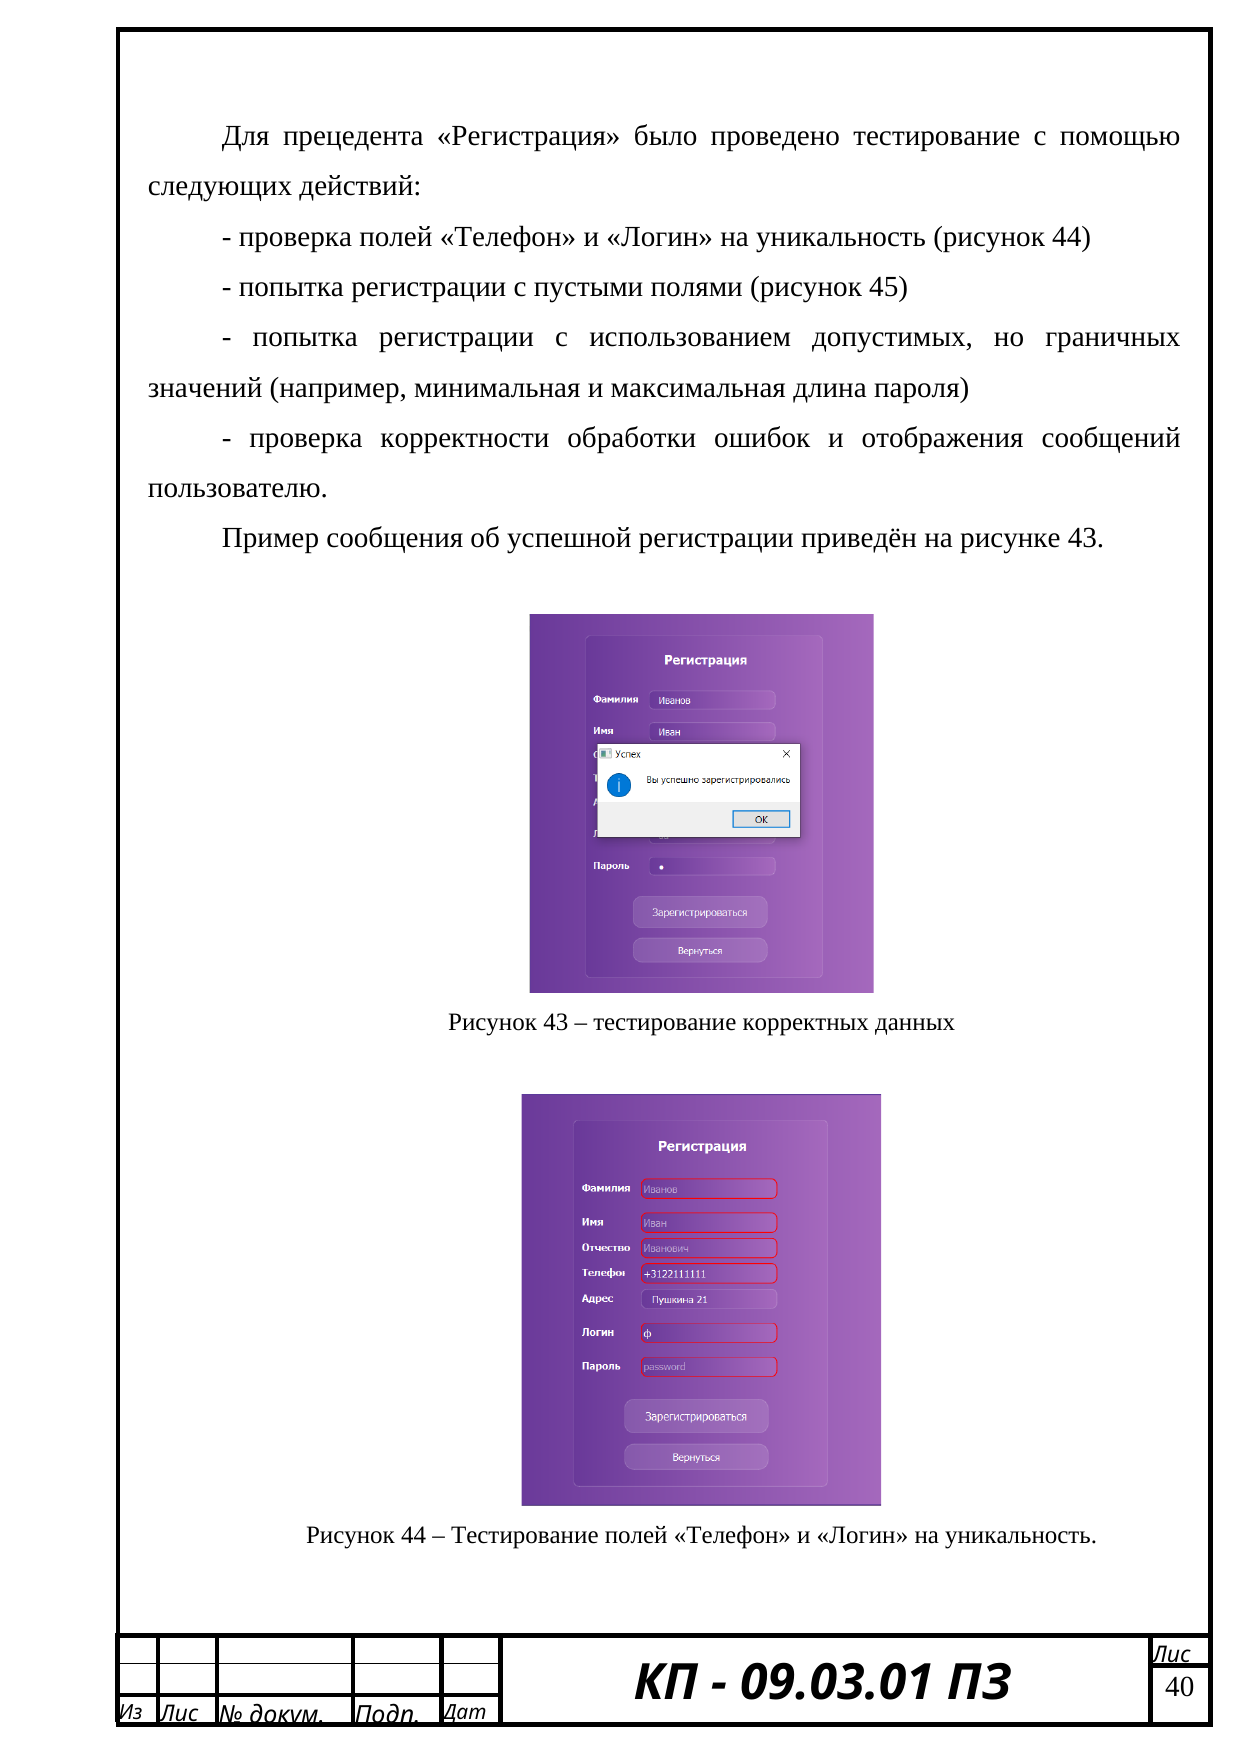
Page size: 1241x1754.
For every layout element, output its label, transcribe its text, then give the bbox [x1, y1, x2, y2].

text - проверка корректности обработки ошибок и отображения сообщений пользователю. [148, 420, 1181, 504]
text - проверка полей «Телефон» и «Логин» на уникальность (рисунок 44) [148, 219, 1181, 252]
picture [529, 614, 874, 993]
text Для прецедента «Регистрация» было проведено тестирование с помощью следующих действий: [148, 118, 1181, 202]
text Рисунок 43 – тестирование корректных данных [148, 1007, 1181, 1036]
picture [521, 1093, 882, 1506]
text - попытка регистрации с использованием допустимых, но граничных значений (например, минимальная и максимальная длина пароля) [148, 319, 1181, 403]
text Пример сообщения об успешной регистрации приведён на рисунке 43. [148, 521, 1181, 554]
text - попытка регистрации с пустыми полями (рисунок 45) [148, 269, 1181, 303]
text Рисунок 44 – Тестирование полей «Телефон» и «Логин» на уникальность. [148, 1520, 1181, 1548]
